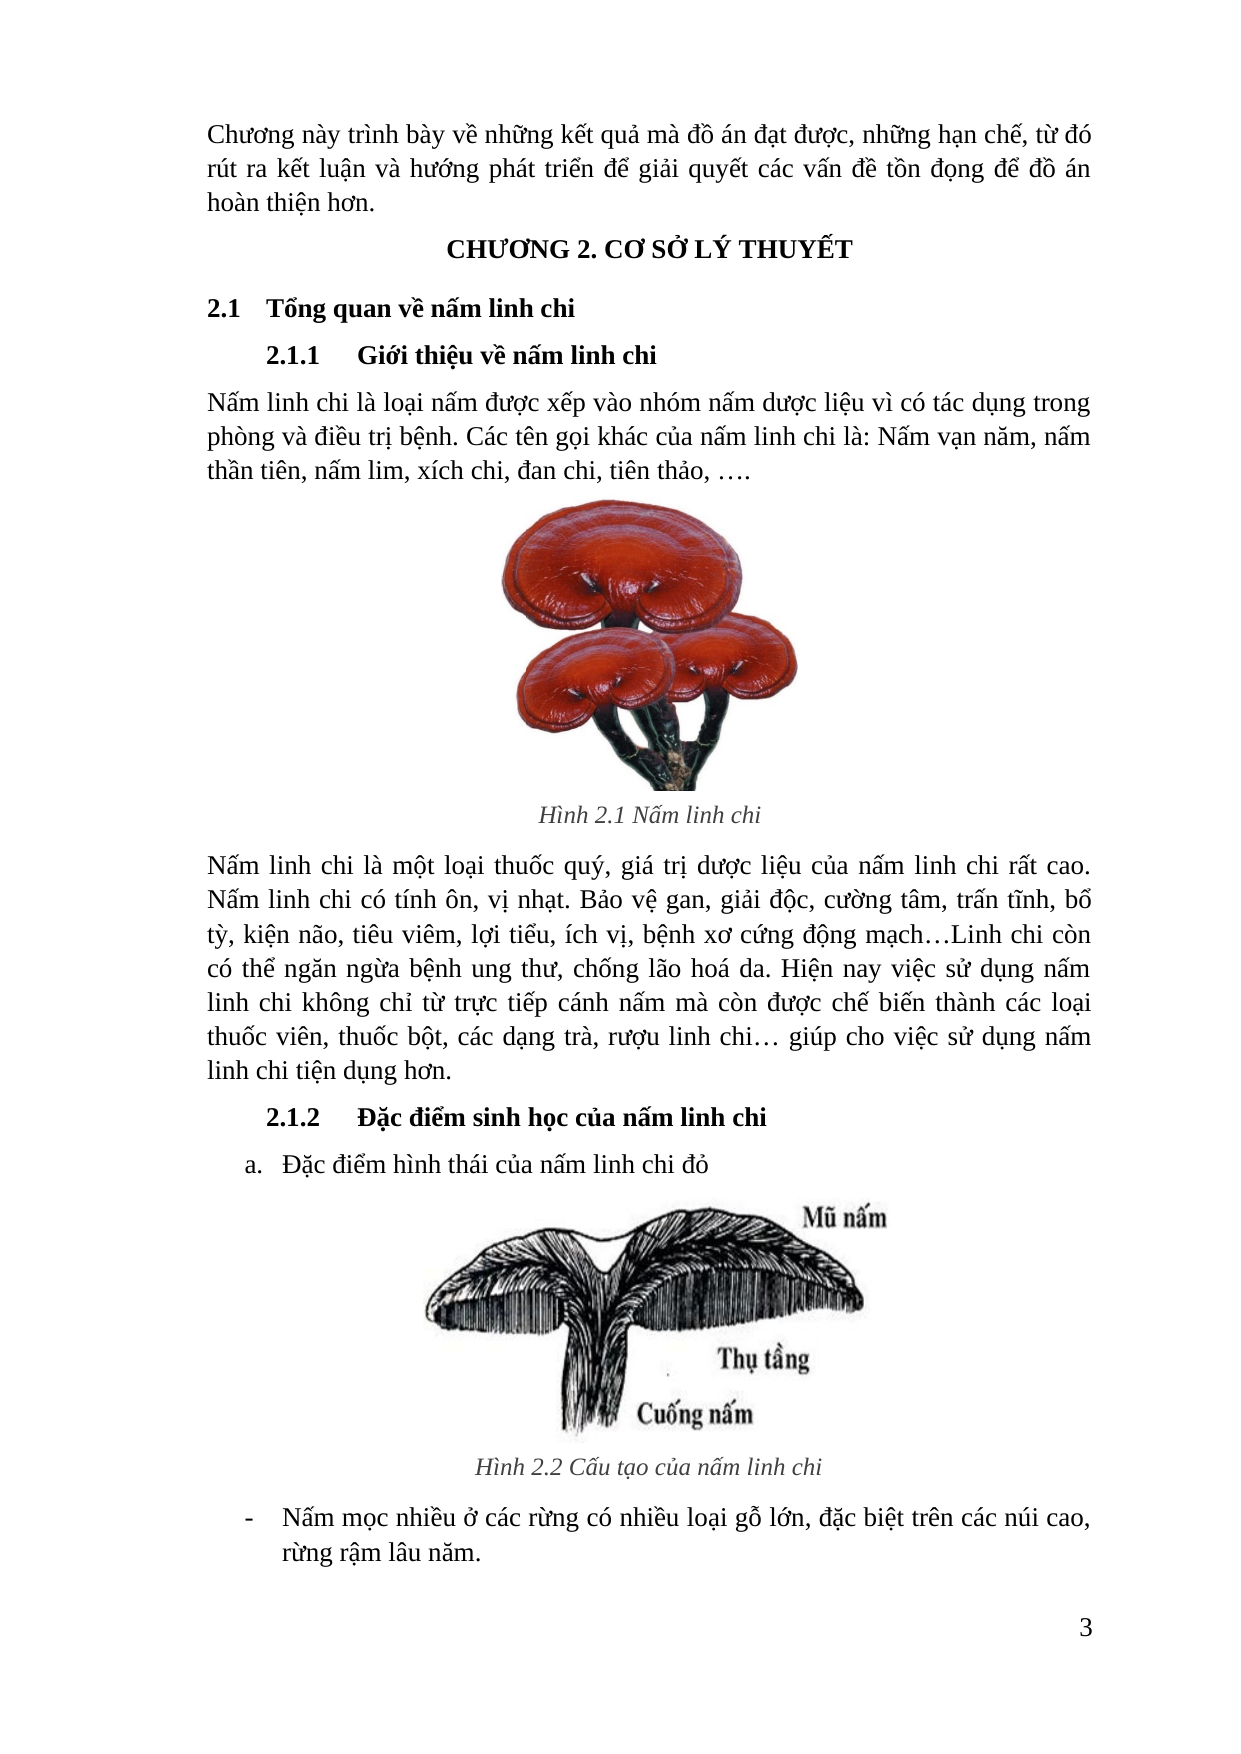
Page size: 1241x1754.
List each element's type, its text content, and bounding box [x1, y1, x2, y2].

subtitle Tổng quan về nấm linh chi [207, 292, 1092, 323]
text Chương này trình bày về những kết quả mà đồ án đạt được, những hạn chế, từ đó rút ra kết luận và hướng phát triển để giải quyết các vấn đề tồn đọng để đồ án hoàn thiện hơn. [207, 118, 1092, 218]
subtitle Giới thiệu về nấm linh chi [266, 339, 1092, 370]
subtitle Đặc điểm sinh học của nấm linh chi [266, 1101, 1092, 1132]
list Đặc điểm hình thái của nấm linh chi đỏ [244, 1148, 1092, 1179]
subtitle CƠ SỞ LÝ THUYẾT [207, 233, 1092, 264]
list Nấm mọc nhiều ở các rừng có nhiều loại gỗ lớn, đặc biệt trên các núi cao, rừng rậm lâu năm. [244, 1502, 1092, 1567]
picture [403, 1188, 897, 1443]
picture [501, 494, 798, 791]
text Nấm linh chi là loại nấm được xếp vào nhóm nấm dược liệu vì có tác dụng trong phòng và điều trị bệnh. Các tên gọi khác của nấm linh chi là: Nấm vạn năm, nấm thần tiên, nấm lim, xích chi, đan chi, tiên thảo, …. [207, 386, 1092, 485]
text Nấm linh chi là một loại thuốc quý, giá trị dược liệu của nấm linh chi rất cao. Nấm linh chi có tính ôn, vị nhạt. Bảo vệ gan, giải độc, cường tâm, trấn tĩnh, bổ tỳ, kiện não, tiêu viêm, lợi tiểu, ích vị, bệnh xơ cứng động mạch…Linh chi còn có thể ngăn ngừa bệnh ung thư, chống lão hoá da. Hiện nay việc sử dụng nấm linh chi không chỉ từ trực tiếp cánh nấm mà còn được chế biến thành các loại thuốc viên, thuốc bột, các dạng trà, rượu linh chi… giúp cho việc sử dụng nấm linh chi tiện dụng hơn. [207, 849, 1092, 1086]
